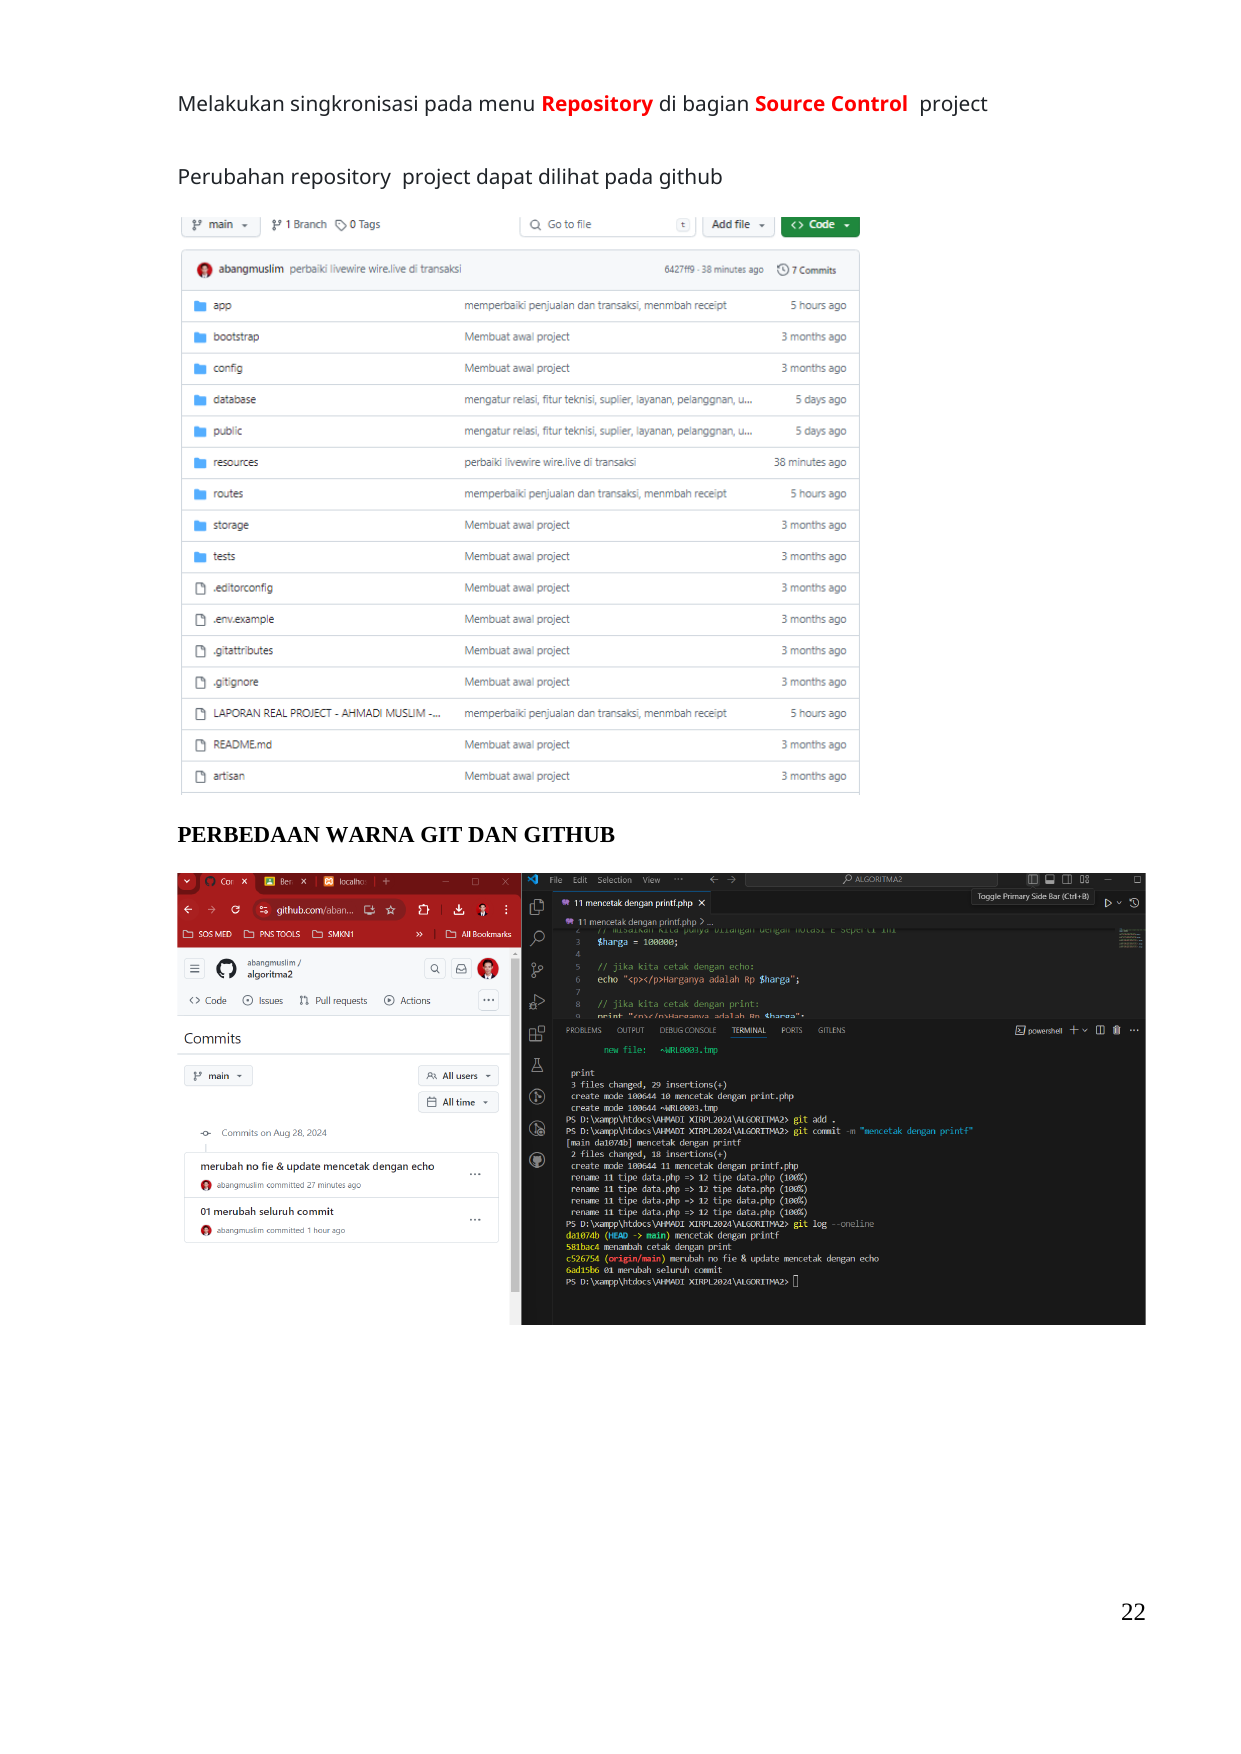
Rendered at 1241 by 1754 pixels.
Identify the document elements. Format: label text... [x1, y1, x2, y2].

subtitle Melakukan singkronisasi pada menu Repository di bagian Source Control project [177, 89, 1146, 117]
text PERBEDAAN WARNA GIT DAN GITHUB [177, 821, 1146, 847]
subtitle Perubahan repository project dapat dilihat pada github [177, 162, 1146, 191]
picture [177, 873, 1146, 1325]
picture [177, 217, 865, 795]
